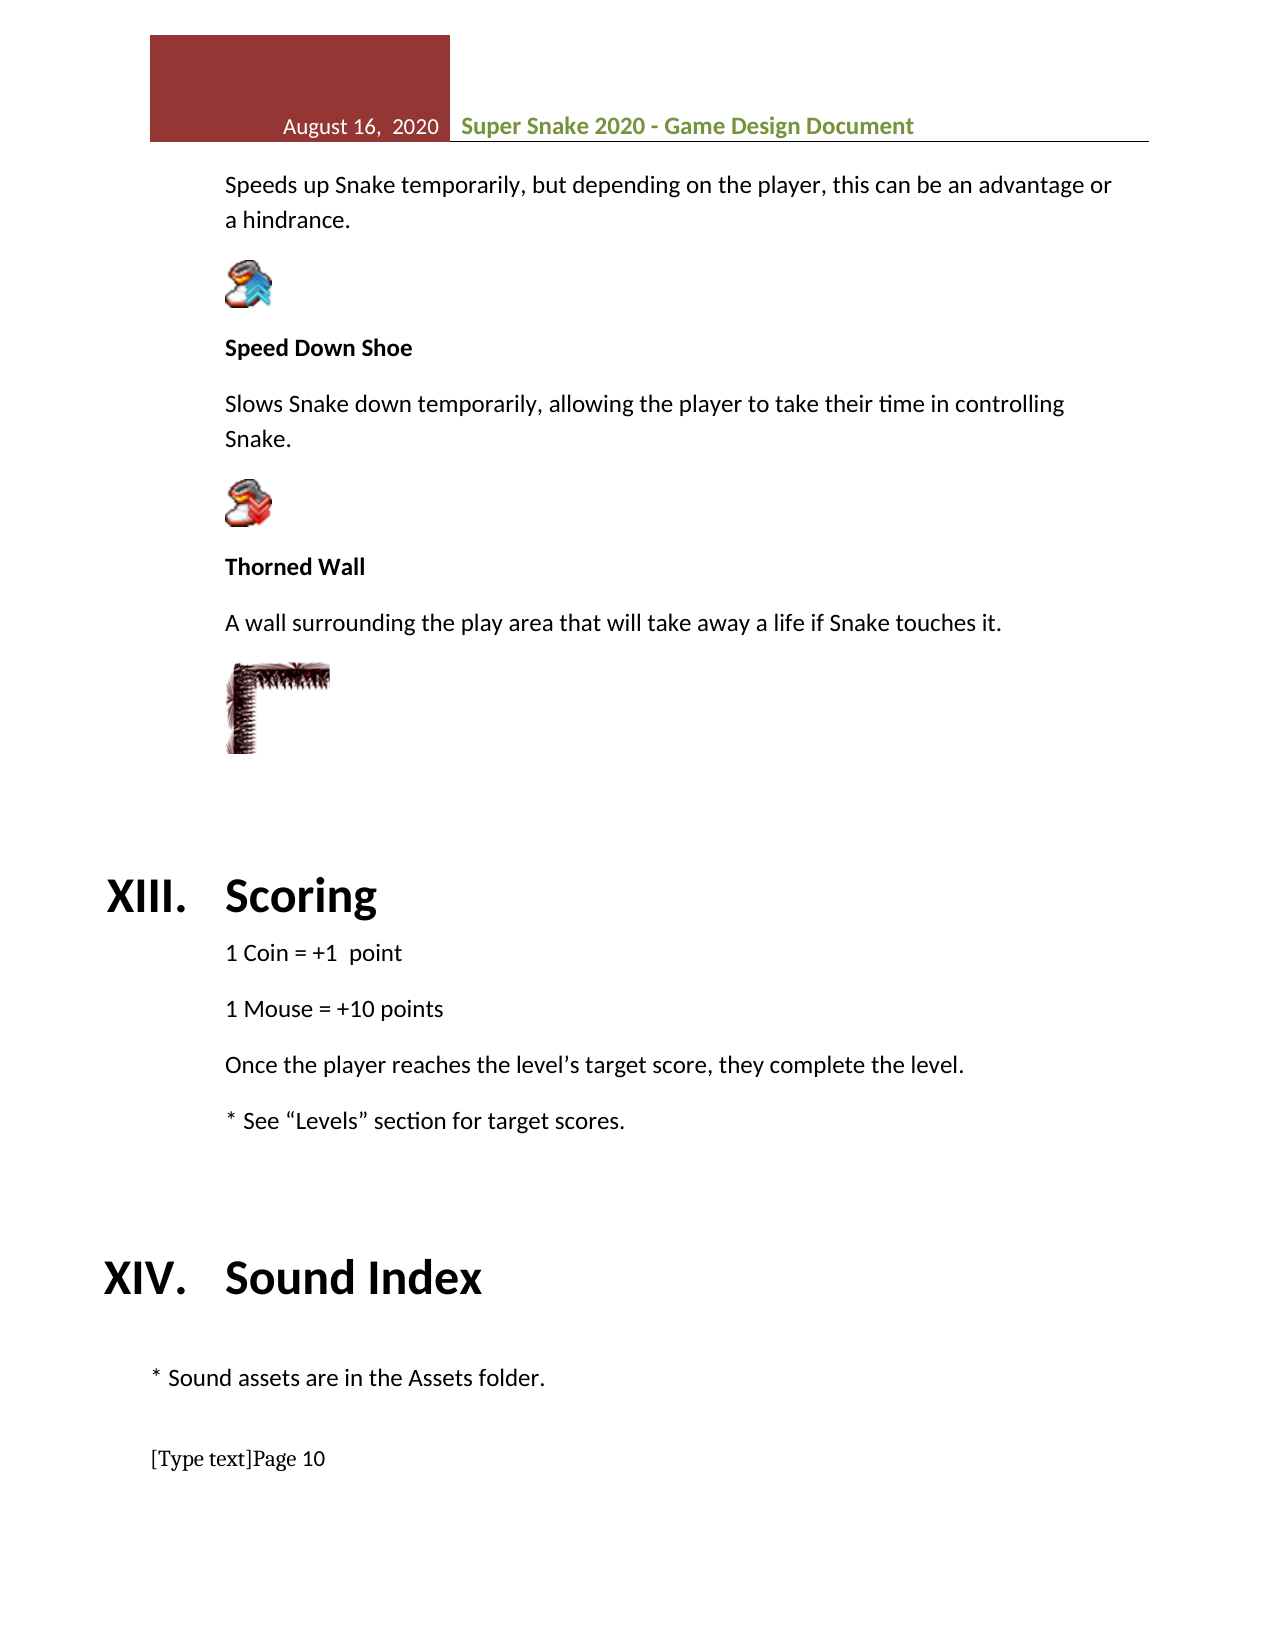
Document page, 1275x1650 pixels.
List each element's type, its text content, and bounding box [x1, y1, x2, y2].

text Once the player reaches the level’s target score, they complete the level. [150, 1049, 1125, 1079]
text Thorned Wall [150, 551, 1125, 582]
text * See “Levels” section for target scores. [150, 1105, 1125, 1135]
text Speeds up Snake temporarily, but depending on the player, this can be an advantage or a hindrance. [225, 169, 1125, 235]
text Speed Down Shoe [150, 333, 1125, 363]
picture [225, 479, 272, 527]
text A wall surrounding the play area that will take away a life if Snake touches it. [150, 607, 1125, 637]
text 1 Coin = +1 point [150, 937, 1125, 968]
picture [225, 662, 330, 754]
text 1 Mouse = +10 points [150, 993, 1125, 1024]
text * Sound assets are in the Assets folder. [150, 1362, 1125, 1393]
picture [225, 260, 272, 308]
text Slows Snake down temporarily, allowing the player to take their time in controlling Snake. [225, 388, 1125, 454]
subtitle Scoring [187, 864, 1125, 925]
subtitle Sound Index [187, 1246, 1125, 1307]
